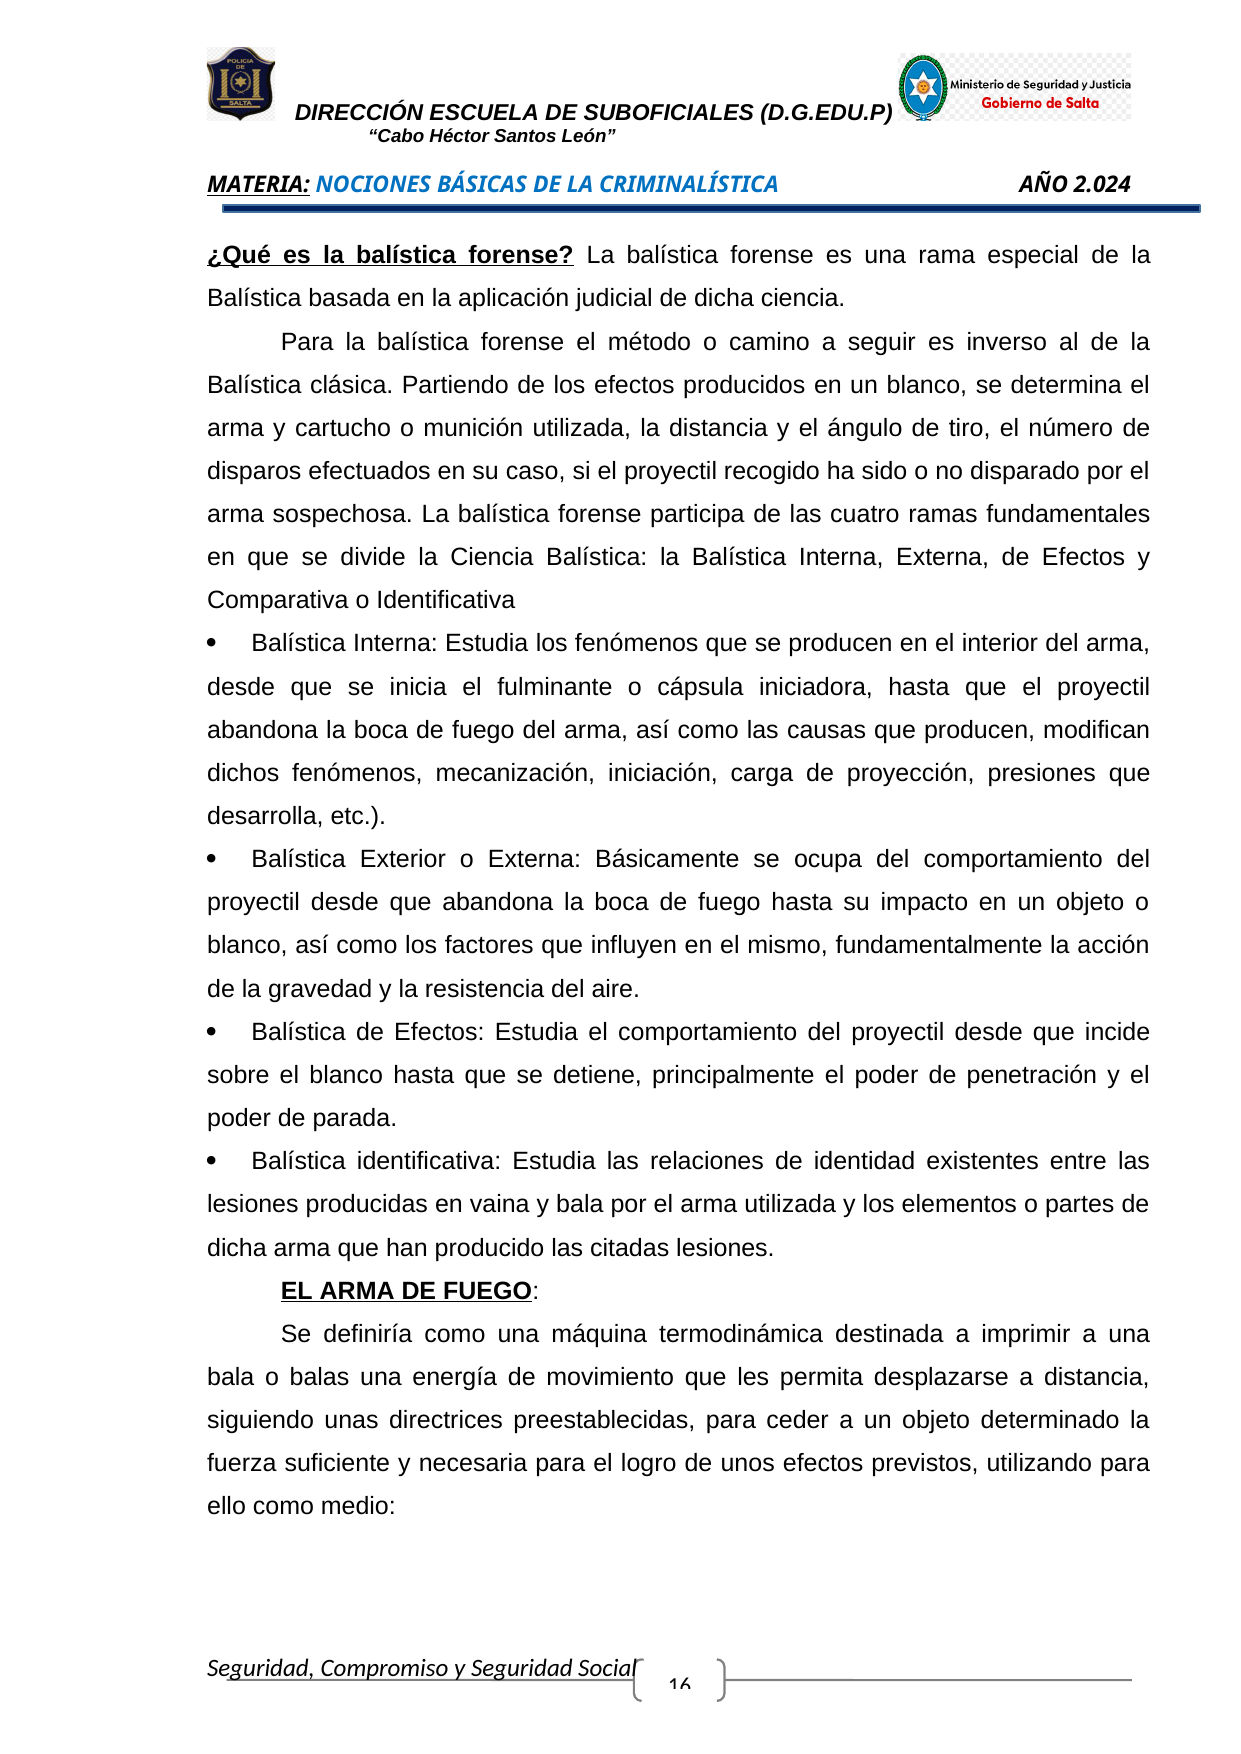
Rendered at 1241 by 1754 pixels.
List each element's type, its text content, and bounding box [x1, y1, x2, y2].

text Para la balística forense el método o camino a seguir es inverso al de la Balística clásica. Partiendo de los efectos producidos en un blanco, se determina el arma y cartucho o munición utilizada, la distancia y el ángulo de tiro, el número de disparos efectuados en su caso, si el proyectil recogido ha sido o no disparado por el arma sospechosa. La balística forense participa de las cuatro ramas fundamentales en que se divide la Ciencia Balística: la Balística Interna, Externa, de Efectos y Comparativa o Identificativa [207, 326, 1152, 614]
list Balística identificativa: Estudia las relaciones de identidad existentes entre las lesiones producidas en vaina y bala por el arma utilizada y los elementos o partes de dicha arma que han producido las citadas lesiones. [207, 1146, 1152, 1261]
list Balística Interna: Estudia los fenómenos que se producen en el interior del arma, desde que se inicia el fulminante o cápsula iniciadora, hasta que el proyectil abandona la boca de fuego del arma, así como las causas que producen, modifican dichos fenómenos, mecanización, iniciación, carga de proyección, presiones que desarrolla, etc.). [207, 628, 1152, 830]
text ¿Qué es la balística forense? La balística forense es una rama especial de la Balística basada en la aplicación judicial de dicha ciencia. [207, 240, 1152, 312]
picture [206, 47, 276, 121]
text EL ARMA DE FUEGO: [207, 1276, 1152, 1304]
picture [898, 53, 1132, 121]
text Se definiría como una máquina termodinámica destinada a imprimir a una bala o balas una energía de movimiento que les permita desplazarse a distancia, siguiendo unas directrices preestablecidas, para ceder a un objeto determinado la fuerza suficiente y necesaria para el logro de unos efectos previstos, utilizando para ello como medio: [207, 1319, 1152, 1520]
list Balística Exterior o Externa: Básicamente se ocupa del comportamiento del proyectil desde que abandona la boca de fuego hasta su impacto en un objeto o blanco, así como los factores que influyen en el mismo, fundamentalmente la acción de la gravedad y la resistencia del aire. [207, 844, 1152, 1002]
list Balística de Efectos: Estudia el comportamiento del proyectil desde que incide sobre el blanco hasta que se detiene, principalmente el poder de penetración y el poder de parada. [207, 1017, 1152, 1132]
